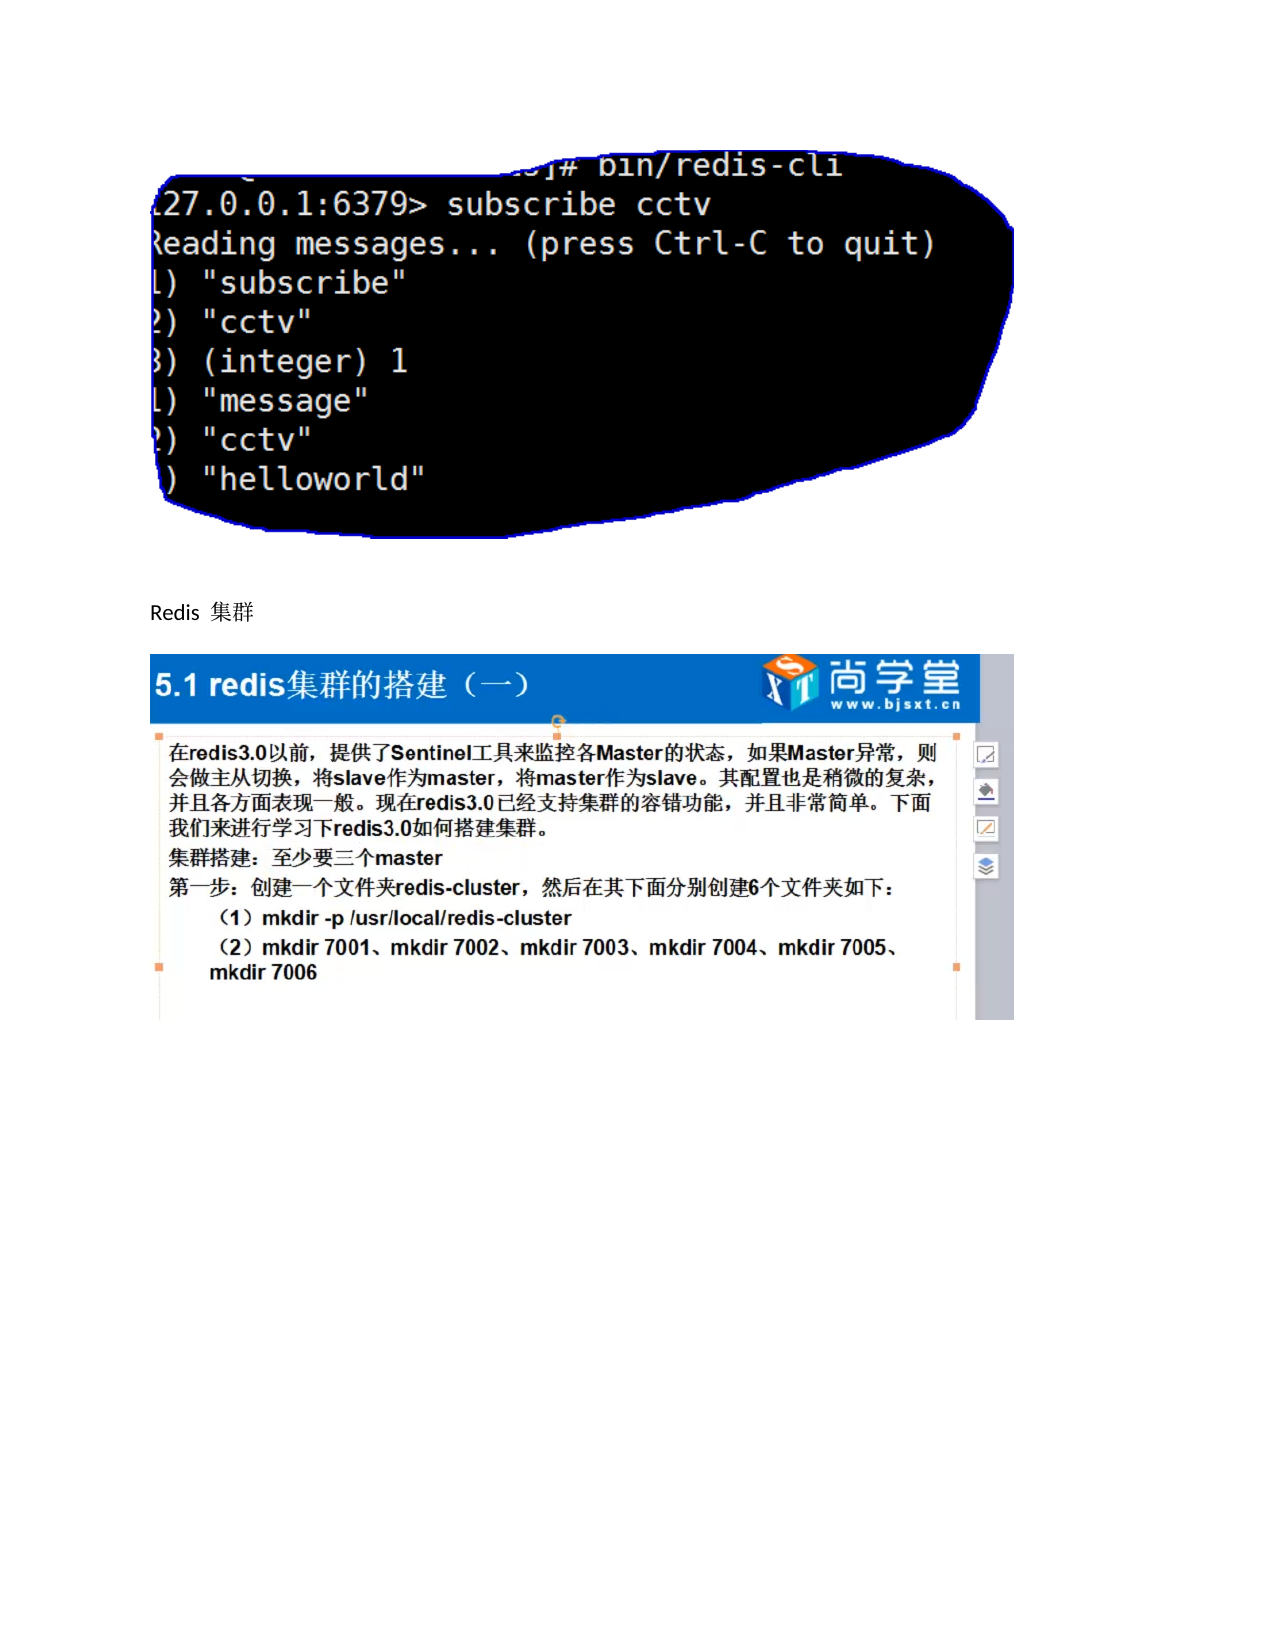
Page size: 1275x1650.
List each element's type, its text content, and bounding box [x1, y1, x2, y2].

text Redis 集群 [150, 595, 1125, 626]
picture [150, 654, 1014, 1020]
picture [150, 150, 1014, 539]
